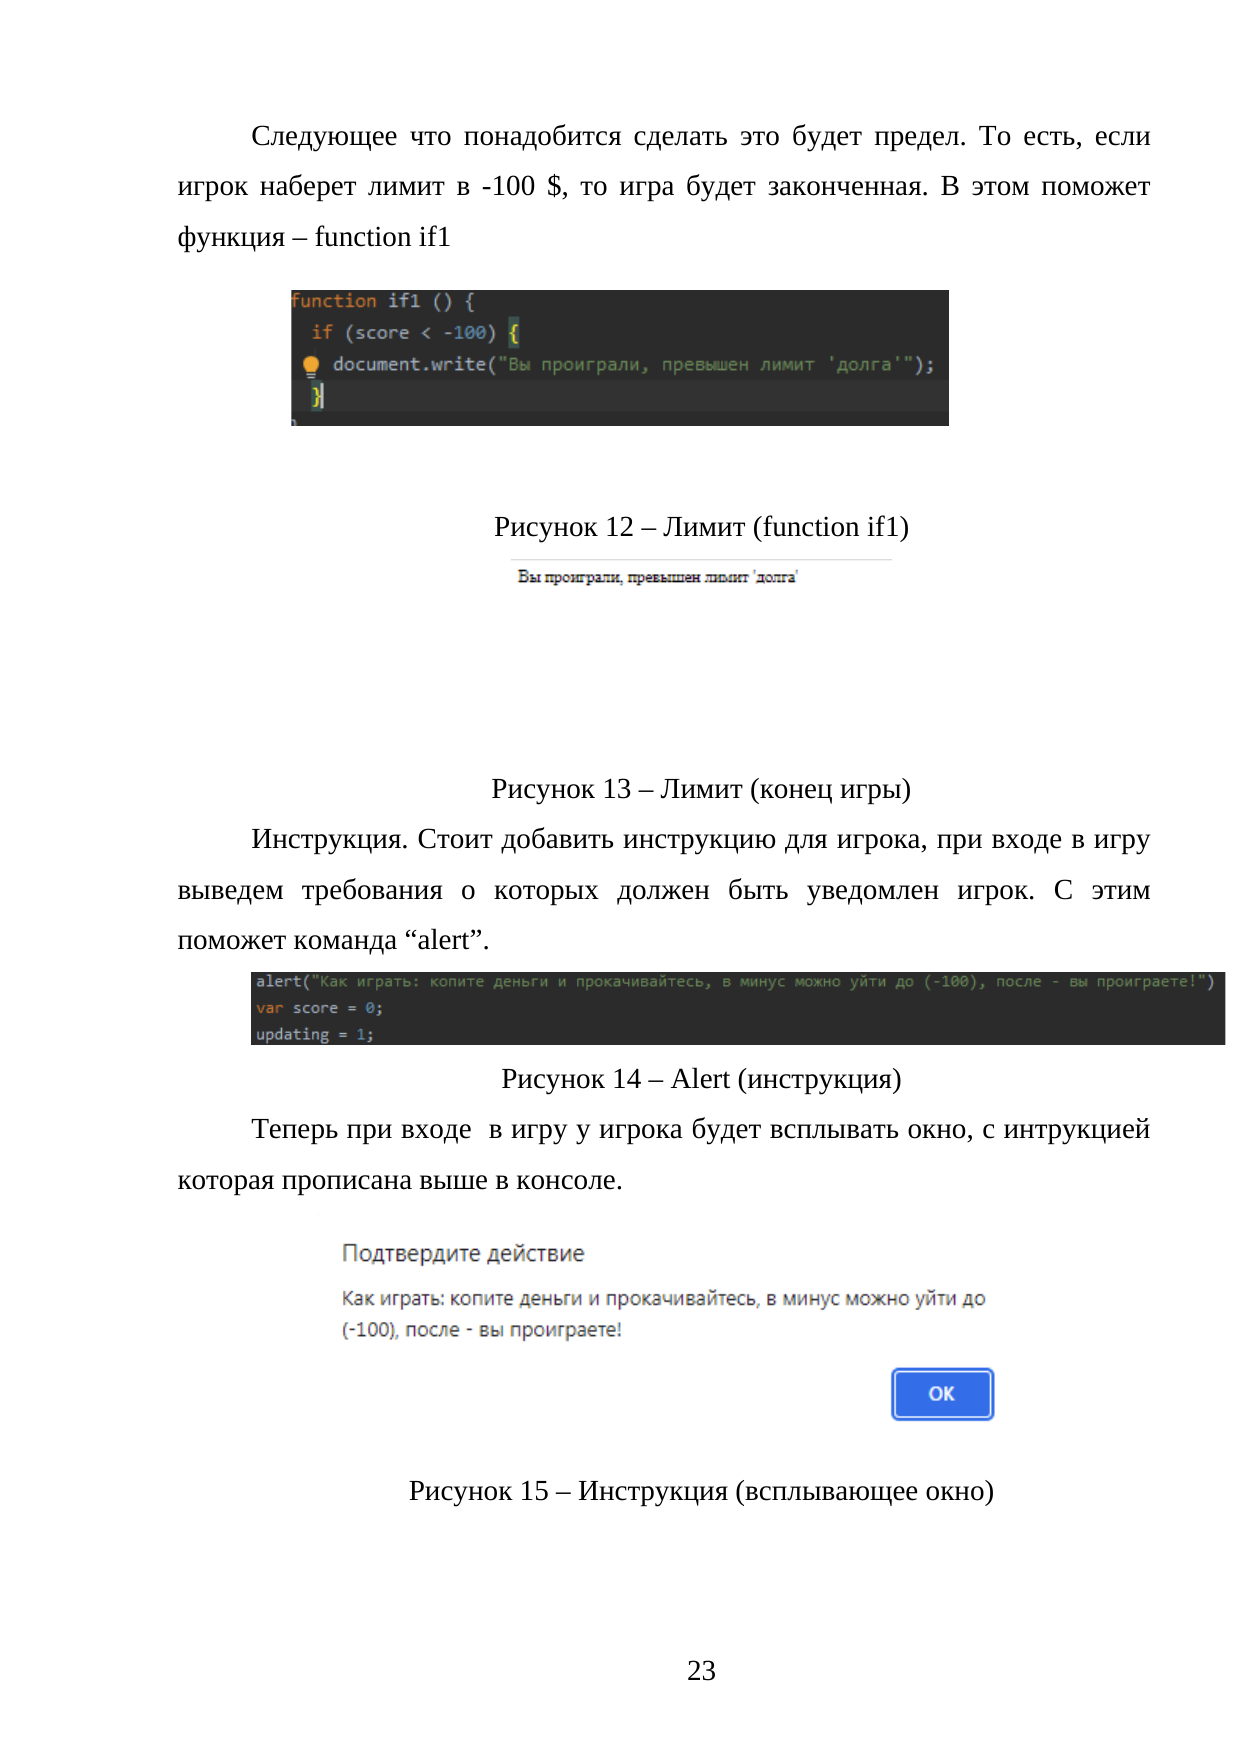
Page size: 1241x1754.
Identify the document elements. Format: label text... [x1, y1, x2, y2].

text Инструкция. Стоит добавить инструкцию для игрока, при входе в игру выведем требования о которых должен быть уведомлен игрок. С этим поможет команда “alert”. [177, 822, 1152, 956]
picture [251, 972, 1226, 1045]
text Следующее что понадобится сделать это будет предел. То есть, если игрок наберет лимит в -100 $, то игра будет законченная. В этом поможет функция – function if1 [177, 118, 1152, 252]
text Теперь при входе в игру у игрока будет всплывать окно, с интрукцией которая прописана выше в консоле. [177, 1111, 1152, 1195]
picture [510, 559, 892, 755]
text Рисунок 12 – Лимит (function if1) [177, 509, 1152, 542]
picture [291, 290, 949, 426]
text Рисунок 13 – Лимит (конец игры) [177, 771, 1152, 805]
picture [317, 1213, 1012, 1440]
text Рисунок 14 – Alert (инструкция) [177, 1061, 1152, 1095]
